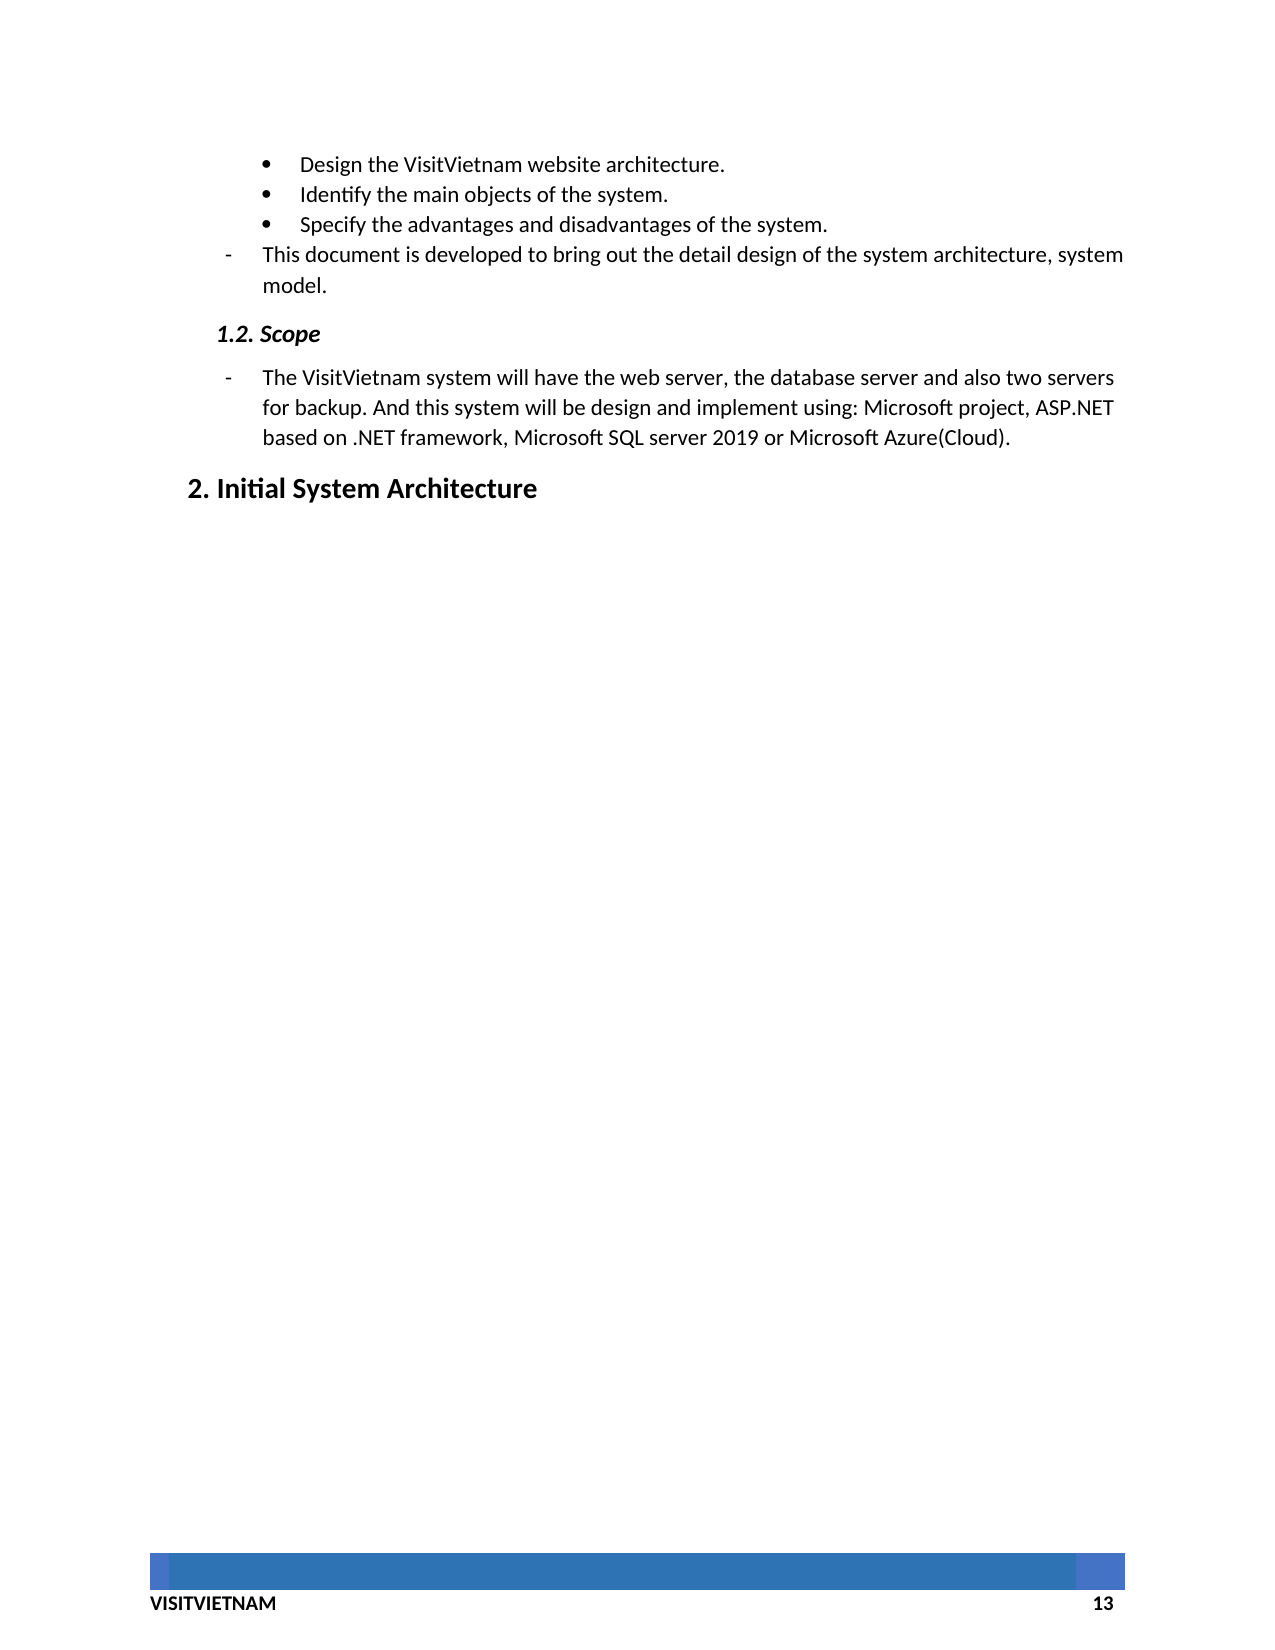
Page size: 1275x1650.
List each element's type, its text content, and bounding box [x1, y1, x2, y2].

text Initial System Architecture [187, 470, 1125, 506]
list The VisitVietnam system will have the web server, the database server and also two servers for backup. And this system will be design and implement using: Microsoft project, ASP.NET based on .NET framework, Microsoft SQL server 2019 or Microsoft Azure(Cloud). [225, 363, 1125, 452]
list This document is developed to bring out the detail design of the system architecture, system model. [225, 241, 1125, 299]
list Design the VisitVietnam website architecture. [262, 150, 1125, 178]
list Specify the advantages and disadvantages of the system. [262, 210, 1125, 238]
text Scope [216, 318, 1125, 348]
list Identify the main objects of the system. [262, 180, 1125, 208]
